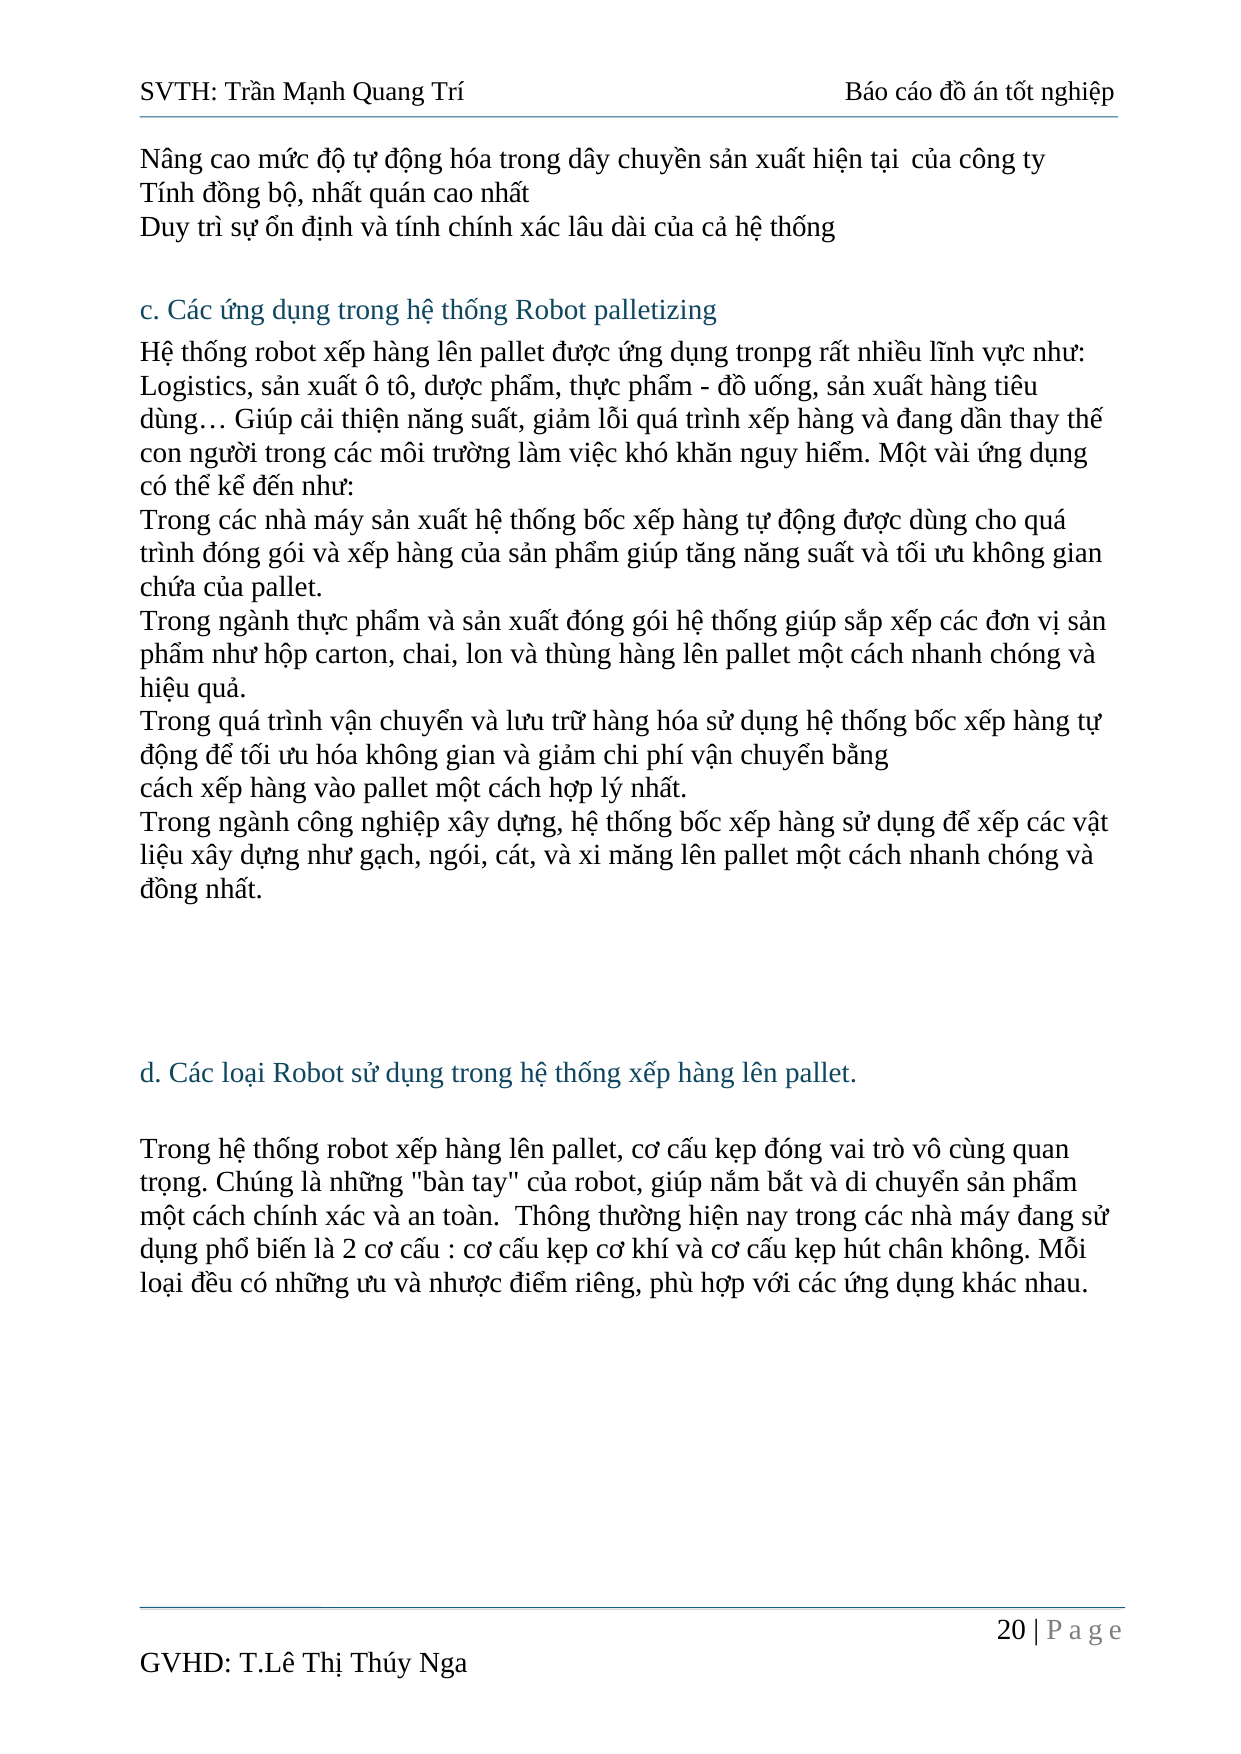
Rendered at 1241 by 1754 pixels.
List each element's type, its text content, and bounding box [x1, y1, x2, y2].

text Tính đồng bộ, nhất quán cao nhất [139, 175, 1121, 209]
text Trong các nhà máy sản xuất hệ thống bốc xếp hàng tự động được dùng cho quá trình đóng gói và xếp hàng của sản phẩm giúp tăng năng suất và tối ưu không gian chứa của pallet. [139, 502, 1121, 603]
subtitle c. Các ứng dụng trong hệ thống Robot palletizing [139, 292, 1121, 326]
text cách xếp hàng vào pallet một cách hợp lý nhất. [139, 770, 1121, 804]
subtitle d. Các loại Robot sử dụng trong hệ thống xếp hàng lên pallet. [139, 1055, 1121, 1089]
text Hệ thống robot xếp hàng lên pallet được ứng dụng tronpg rất nhiều lĩnh vực như: Logistics, sản xuất ô tô, dược phẩm, thực phẩm - đồ uống, sản xuất hàng tiêu dùng… Giúp cải thiện năng suất, giảm lỗi quá trình xếp hàng và đang dần thay thế con người trong các môi trường làm việc khó khăn nguy hiểm. Một vài ứng dụng có thể kể đến như: [139, 334, 1121, 502]
text Trong hệ thống robot xếp hàng lên pallet, cơ cấu kẹp đóng vai trò vô cùng quan trọng. Chúng là những "bàn tay" của robot, giúp nắm bắt và di chuyển sản phẩm một cách chính xác và an toàn. Thông thường hiện nay trong các nhà máy đang sử dụng phổ biến là 2 cơ cấu : cơ cấu kẹp cơ khí và cơ cấu kẹp hút chân không. Mỗi loại đều có những ưu và nhược điểm riêng, phù hợp với các ứng dụng khác nhau. [139, 1131, 1121, 1298]
text Trong ngành thực phẩm và sản xuất đóng gói hệ thống giúp sắp xếp các đơn vị sản phẩm như hộp carton, chai, lon và thùng hàng lên pallet một cách nhanh chóng và hiệu quả. [139, 603, 1121, 703]
text Trong quá trình vận chuyển và lưu trữ hàng hóa sử dụng hệ thống bốc xếp hàng tự động để tối ưu hóa không gian và giảm chi phí vận chuyển bằng [139, 703, 1121, 770]
text Nâng cao mức độ tự động hóa trong dây chuyền sản xuất hiện tại của công ty [139, 142, 1121, 175]
text Trong ngành công nghiệp xây dựng, hệ thống bốc xếp hàng sử dụng để xếp các vật liệu xây dựng như gạch, ngói, cát, và xi măng lên pallet một cách nhanh chóng và đồng nhất. [139, 804, 1121, 904]
text Duy trì sự ổn định và tính chính xác lâu dài của cả hệ thống [139, 209, 1121, 242]
